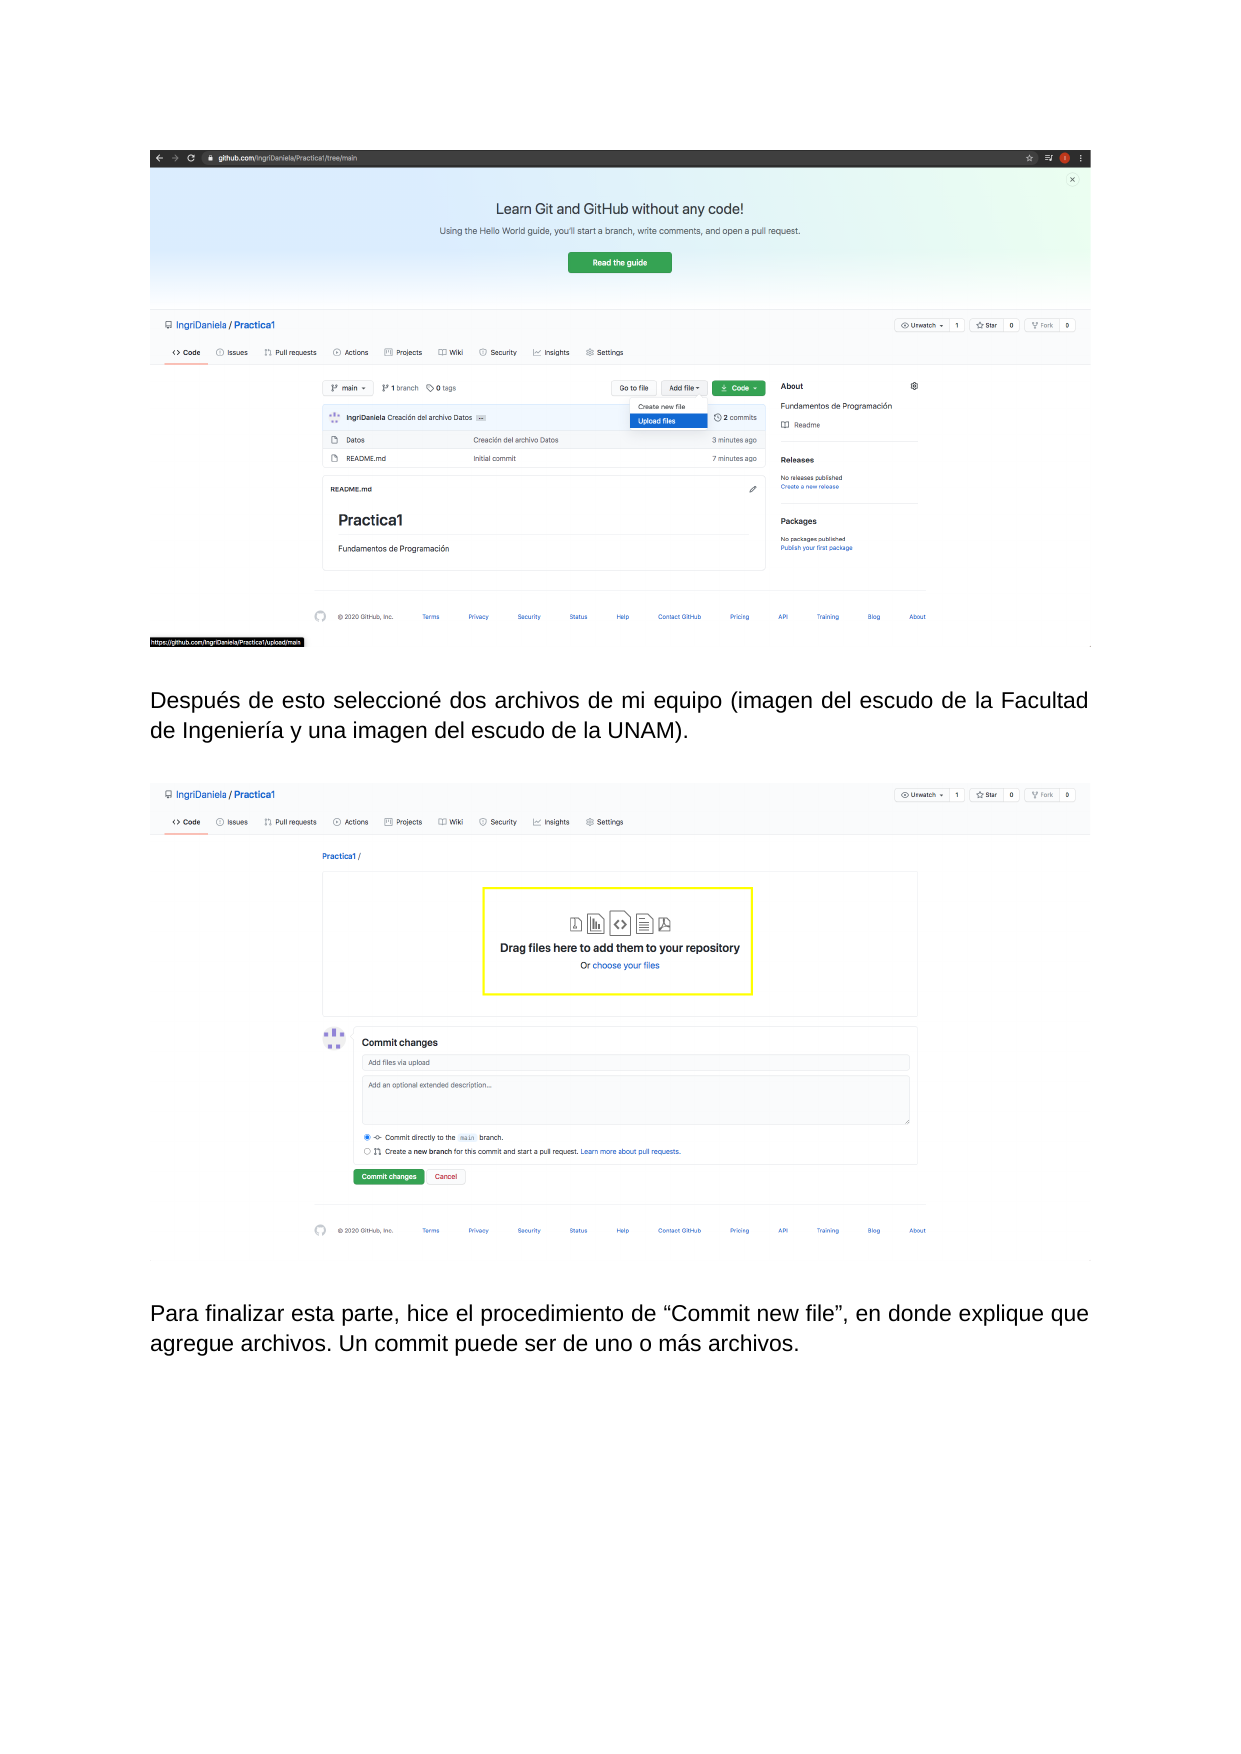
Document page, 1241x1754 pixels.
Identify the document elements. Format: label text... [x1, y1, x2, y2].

text Después de esto seleccioné dos archivos de mi equipo (imagen del escudo de la Facultad de Ingeniería y una imagen del escudo de la UNAM). [150, 687, 1090, 743]
picture [150, 783, 1091, 1261]
picture [150, 150, 1091, 647]
text Para finalizar esta parte, hice el procedimiento de “Commit new file”, en donde explique que agregue archivos. Un commit puede ser de uno o más archivos. [150, 1300, 1090, 1356]
